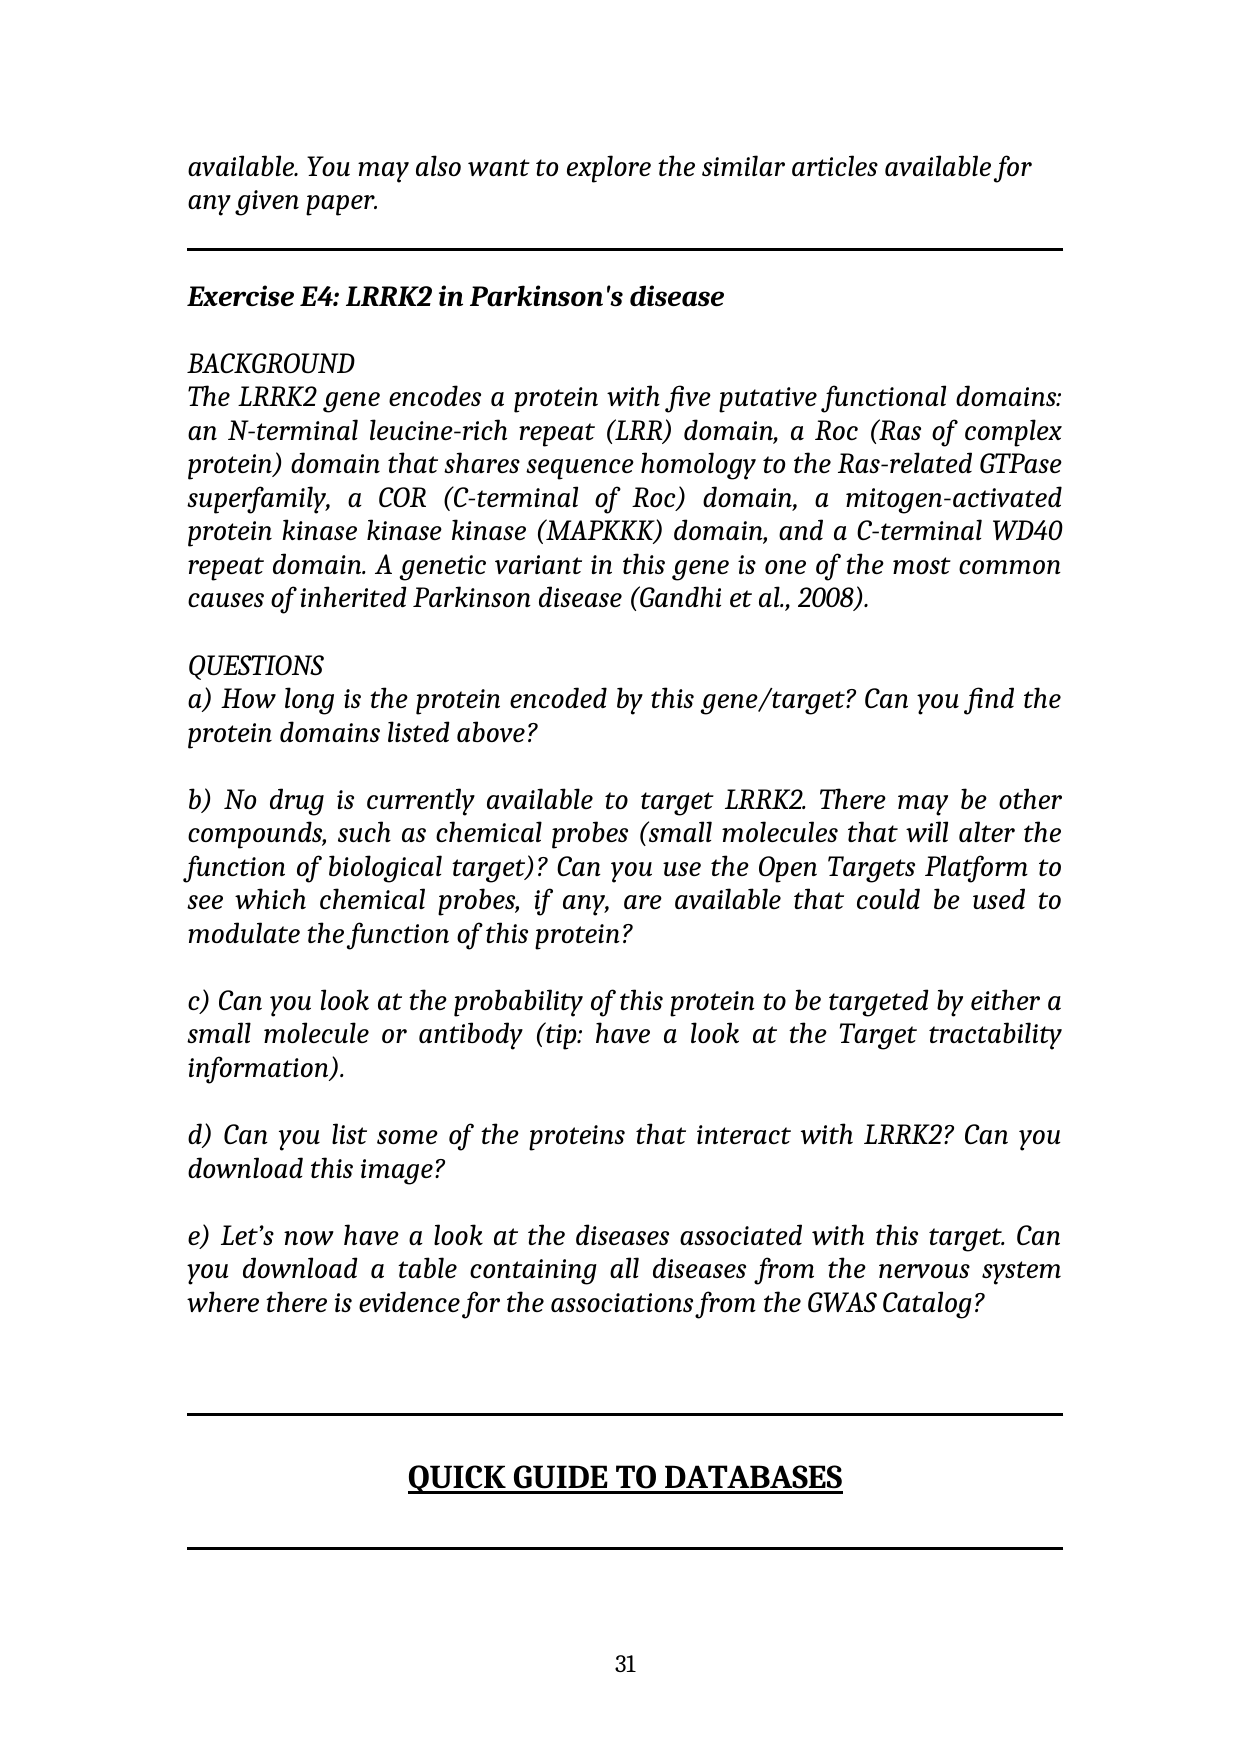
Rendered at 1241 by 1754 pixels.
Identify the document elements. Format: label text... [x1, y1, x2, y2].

text The LRRK2 gene encodes a protein with five putative functional domains: an N-terminal leucine-rich repeat (LRR) domain, a Roc (Ras of complex protein) domain that shares sequence homology to the Ras-related GTPase superfamily, a COR (C-terminal of Roc) domain, a mitogen-activated protein kinase kinase kinase (MAPKKK) domain, and a C-terminal WD40 repeat domain. A genetic variant in this gene is one of the most common causes of inherited Parkinson disease (Gandhi et al., 2008). [187, 380, 1063, 615]
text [187, 150, 1063, 217]
text b) No drug is currently available to target LRRK2. There may be other compounds, such as chemical probes (small molecules that will alter the function of biological target)? Can you use the Open Targets Platform to see which chemical probes, if any, are available that could be used to modulate the function of this protein? [187, 783, 1063, 951]
text QUESTIONS [187, 649, 1063, 682]
text BACKGROUND [187, 347, 1063, 380]
text c) Can you look at the probability of this protein to be targeted by either a small molecule or antibody (tip: have a look at the Target tractability information). [187, 984, 1063, 1085]
text e) Let’s now have a look at the diseases associated with this target. Can you download a table containing all diseases from the nervous system where there is evidence for the associations from the GWAS Catalog? [187, 1219, 1063, 1319]
text a) How long is the protein encoded by this gene/target? Can you find the protein domains listed above? [187, 682, 1063, 749]
text d) Can you list some of the proteins that interact with LRRK2? Can you download this image? [187, 1118, 1063, 1185]
subtitle QUICK GUIDE TO DATABASES [187, 1459, 1063, 1497]
subtitle Exercise E4: LRRK2 in Parkinson's disease [187, 280, 1063, 313]
